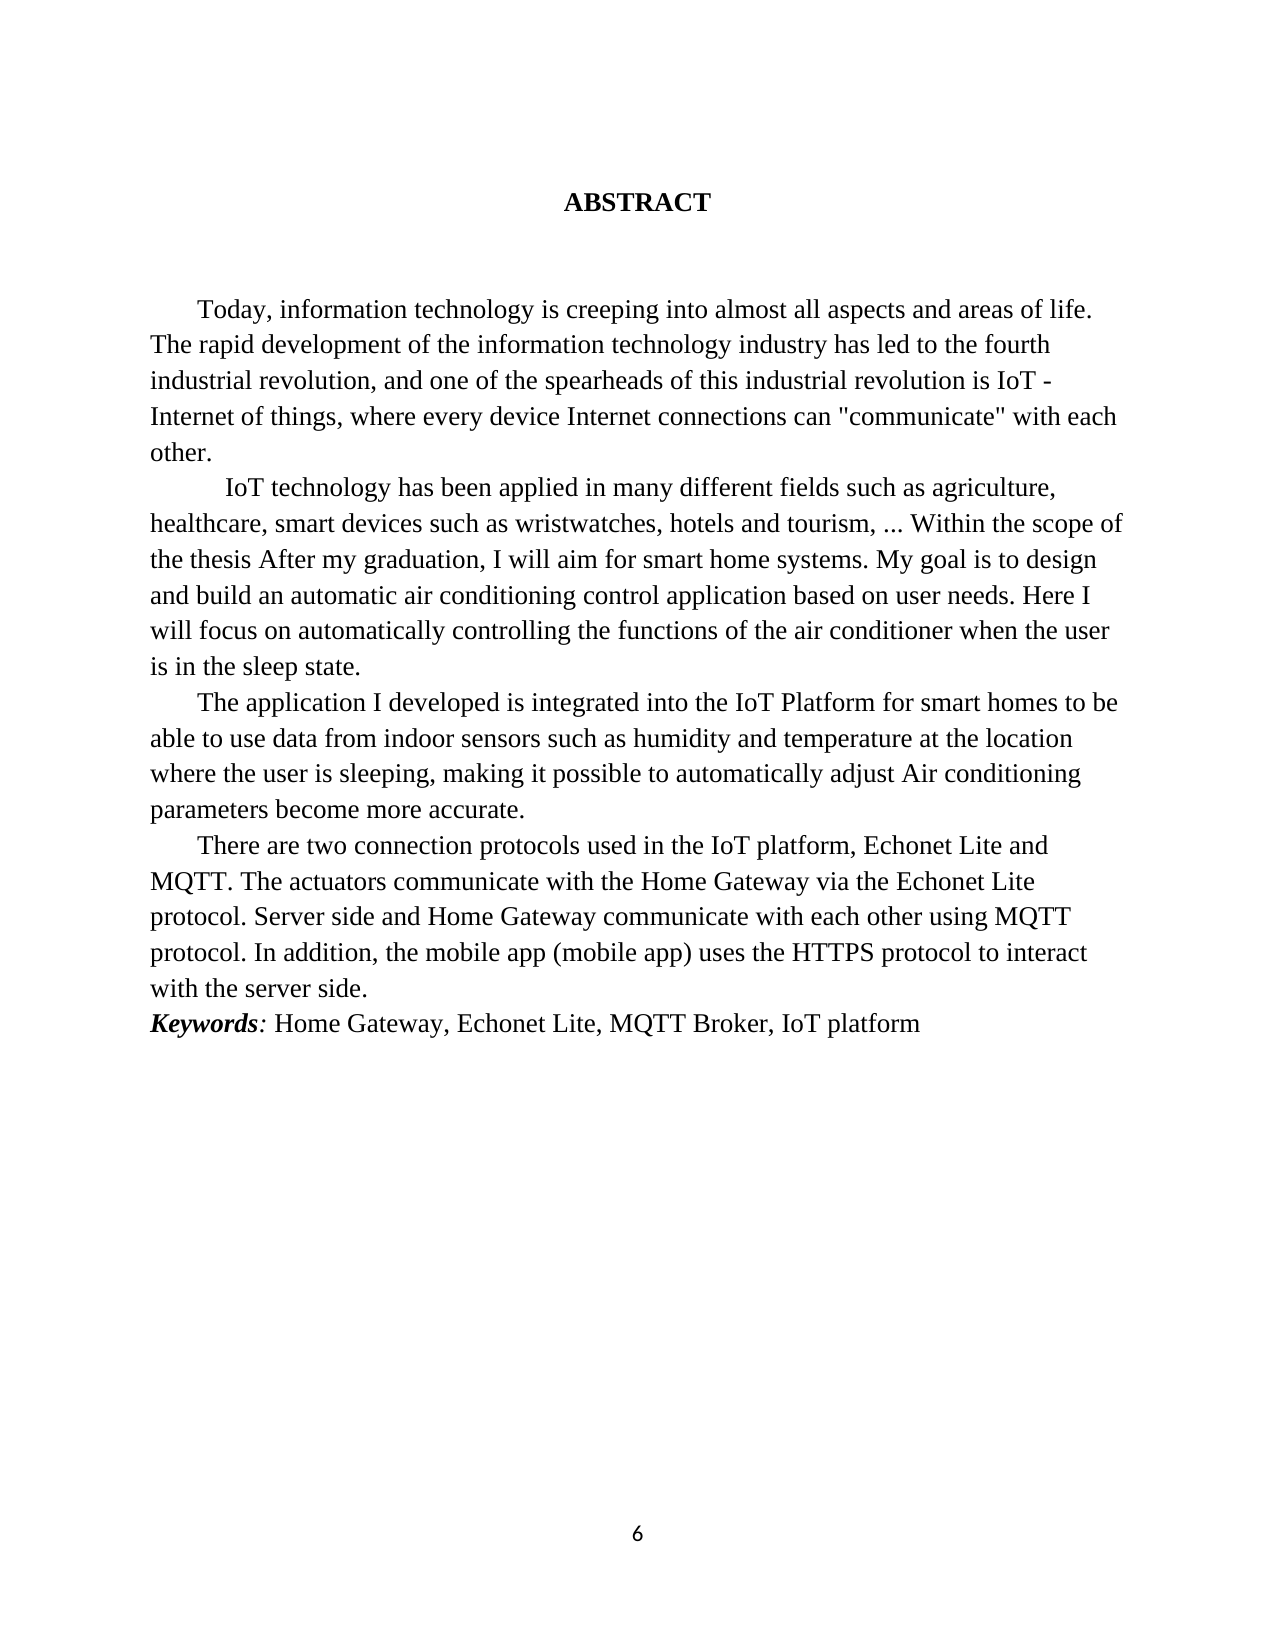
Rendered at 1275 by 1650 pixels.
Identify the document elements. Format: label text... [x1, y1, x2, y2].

text ABSTRACT [150, 186, 1125, 217]
text IoT technology has been applied in many different fields such as agriculture, healthcare, smart devices such as wristwatches, hotels and tourism, ... Within the scope of the thesis After my graduation, I will aim for smart home systems. My goal is to design and build an automatic air conditioning control application based on user needs. Here I will focus on automatically controlling the functions of the air conditioner when the user is in the sleep state. [150, 472, 1125, 681]
text Keywords: Home Gateway, Echonet Lite, MQTT Broker, IoT platformLỜI CAM ĐOAN [150, 1007, 1125, 1039]
text The application I developed is integrated into the IoT Platform for smart homes to be able to use data from indoor sensors such as humidity and temperature at the location where the user is sleeping, making it possible to automatically adjust Air conditioning parameters become more accurate. [150, 686, 1125, 824]
text Today, information technology is creeping into almost all aspects and areas of life. The rapid development of the information technology industry has led to the fourth industrial revolution, and one of the spearheads of this industrial revolution is IoT - Internet of things, where every device Internet connections can "communicate" with each other. [150, 293, 1125, 467]
text There are two connection protocols used in the IoT platform, Echonet Lite and MQTT. The actuators communicate with the Home Gateway via the Echonet Lite protocol. Server side and Home Gateway communicate with each other using MQTT protocol. In addition, the mobile app (mobile app) uses the HTTPS protocol to interact with the server side. [150, 829, 1125, 1003]
